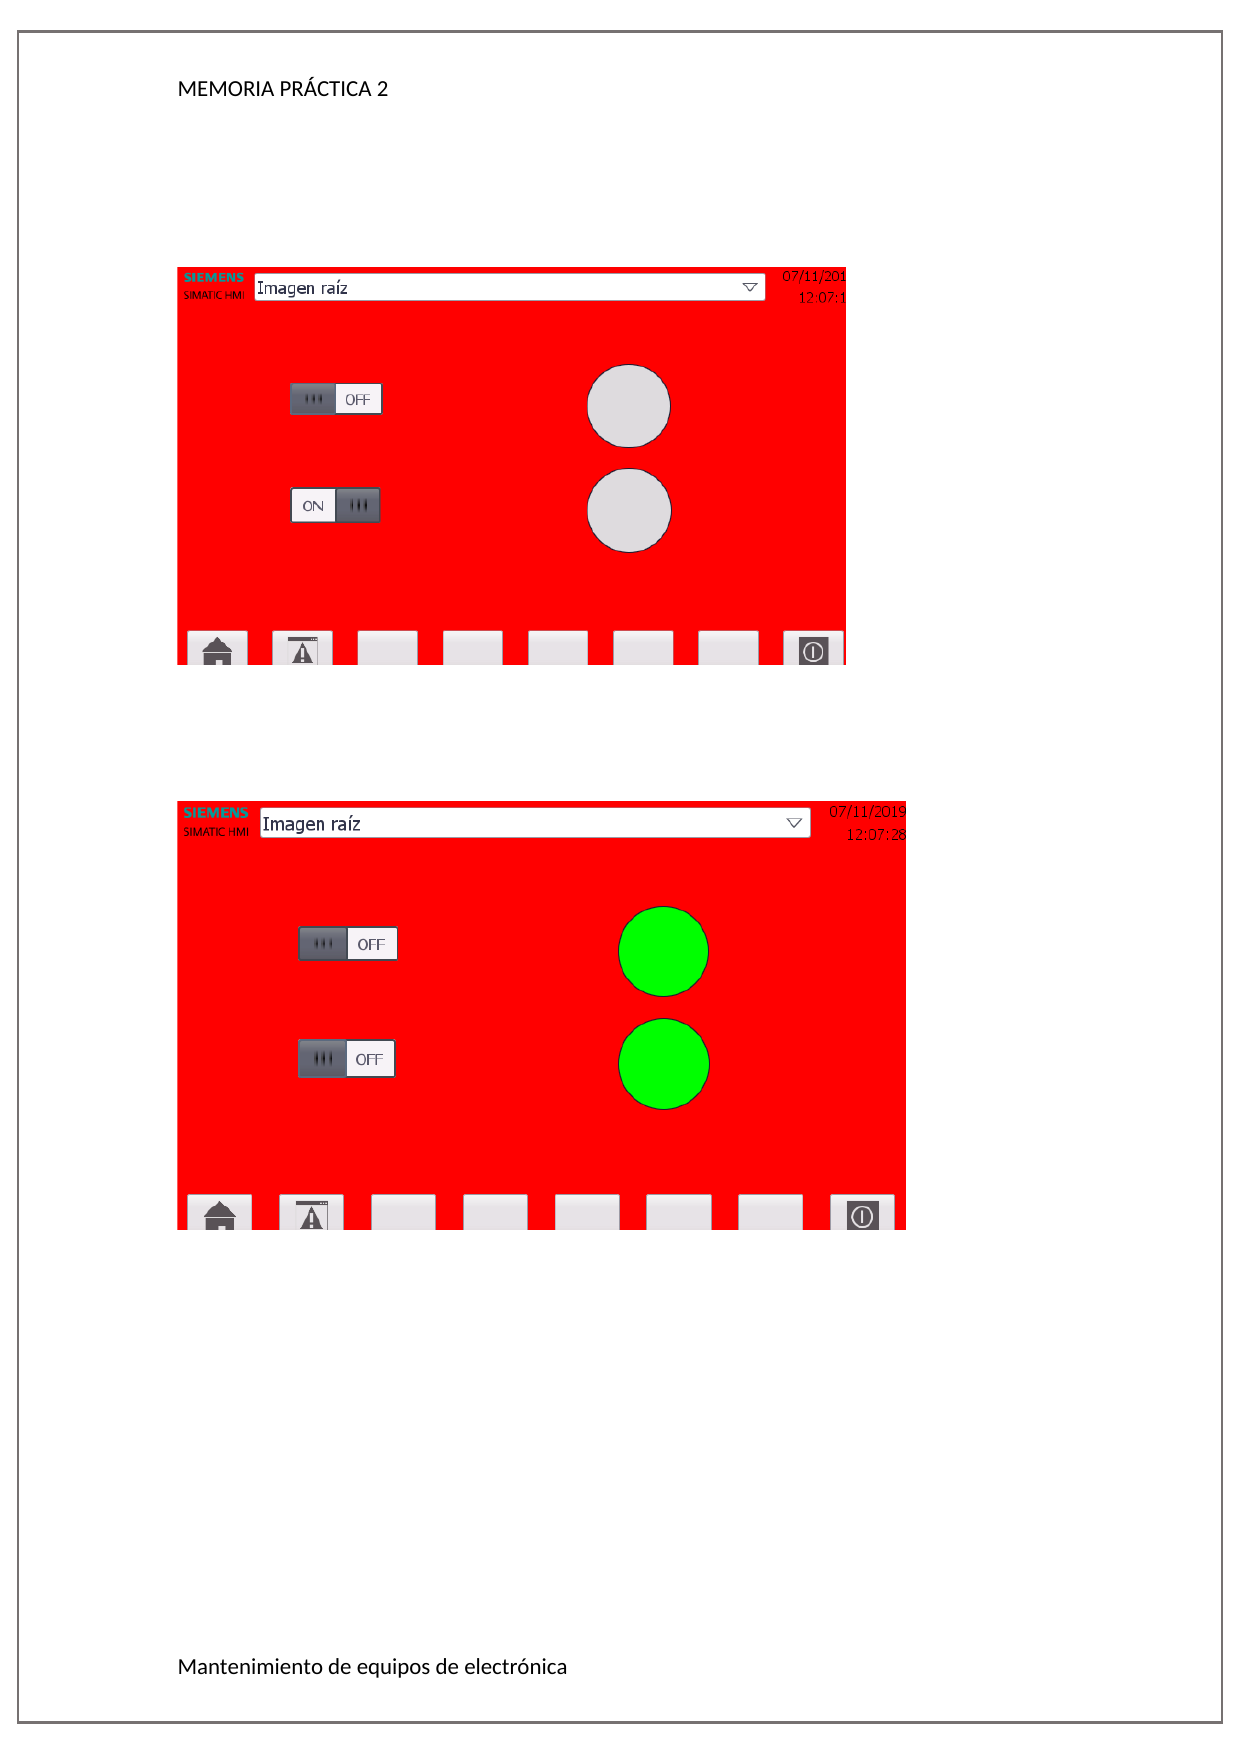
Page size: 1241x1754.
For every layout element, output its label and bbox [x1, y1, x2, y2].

picture [177, 267, 846, 665]
picture [177, 801, 906, 1230]
